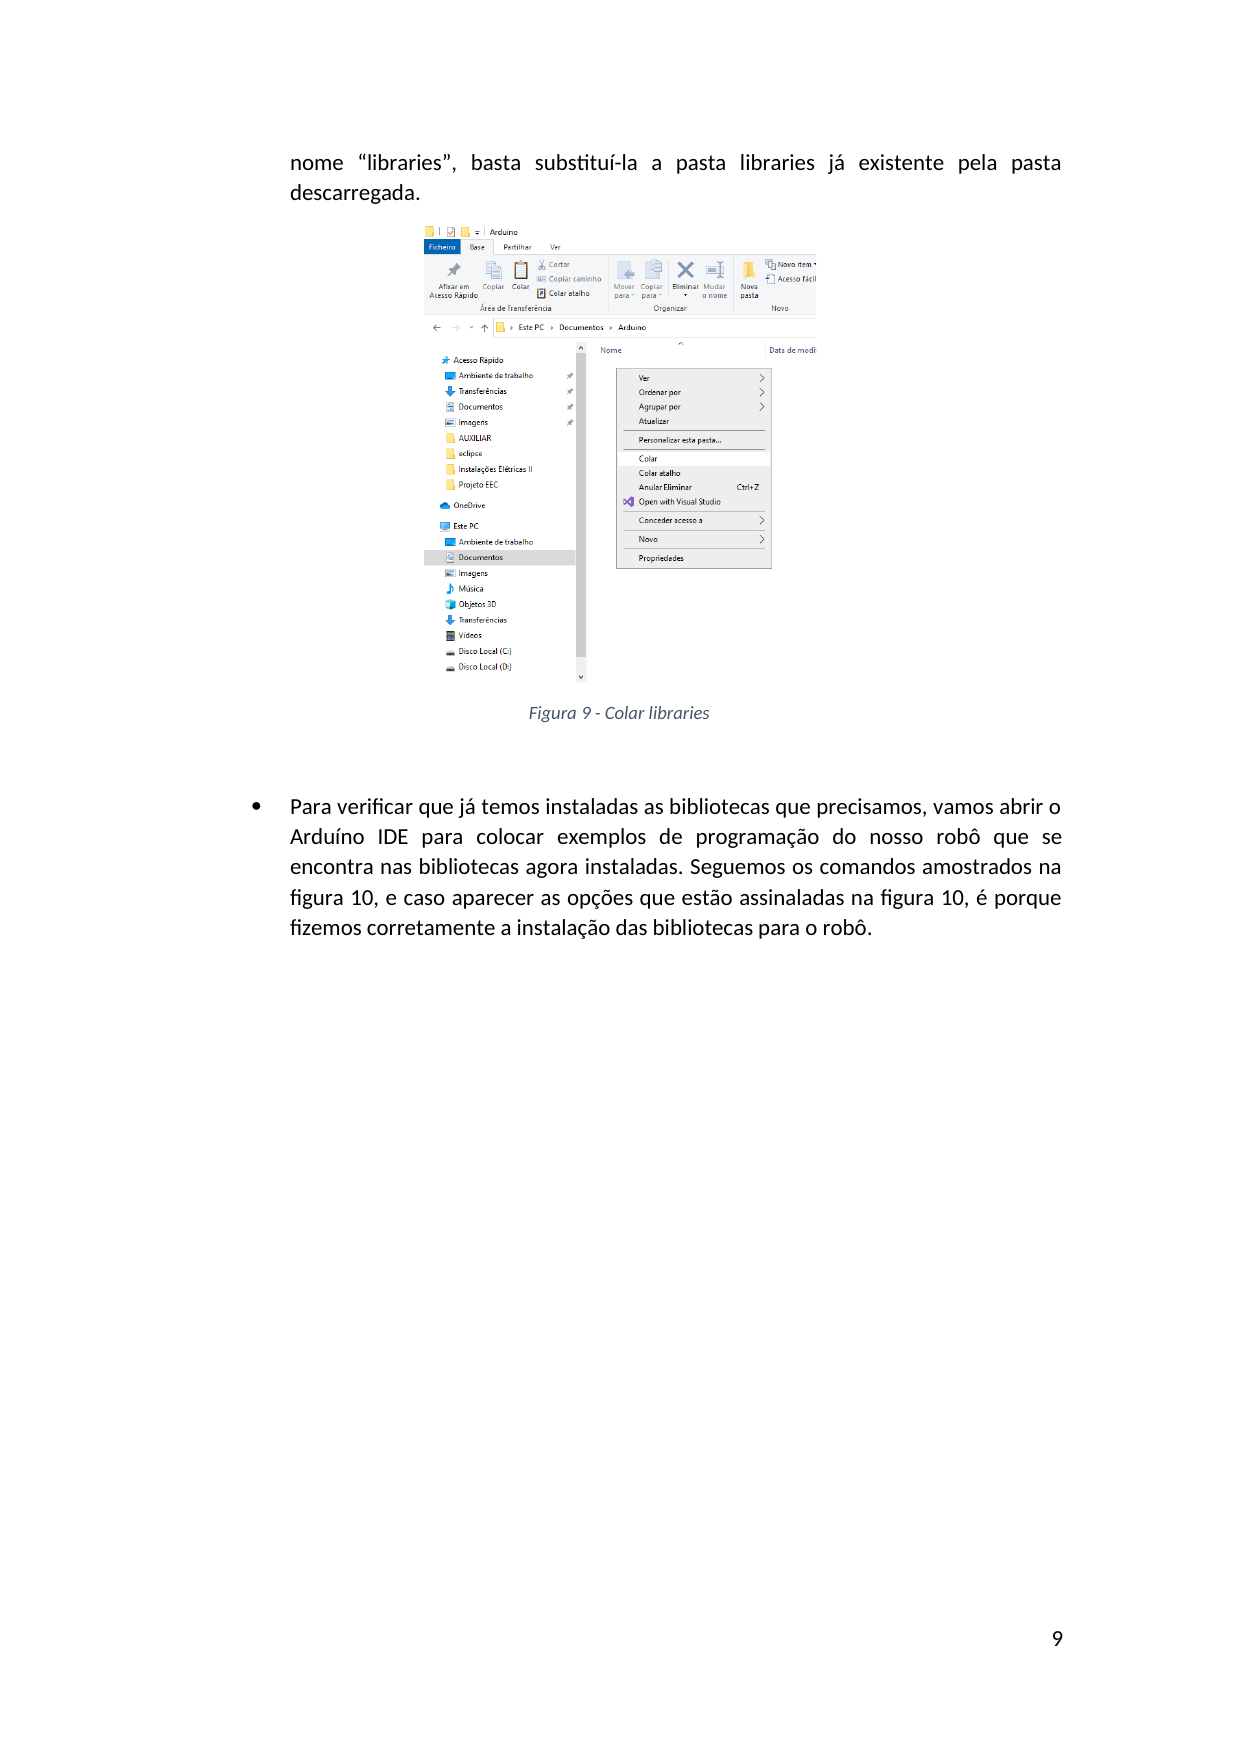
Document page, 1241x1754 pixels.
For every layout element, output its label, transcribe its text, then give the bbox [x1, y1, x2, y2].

picture [424, 224, 817, 683]
list Para verificar que já temos instaladas as bibliotecas que precisamos, vamos abrir o Arduíno IDE para colocar exemplos de programação do nosso robô que se encontra nas bibliotecas agora instaladas. Seguemos os comandos amostrados na figura 10, e caso aparecer as opções que estão assinaladas na figura 10, é porque fizemos corretamente a instalação das bibliotecas para o robô. [252, 792, 1063, 941]
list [252, 148, 1063, 206]
